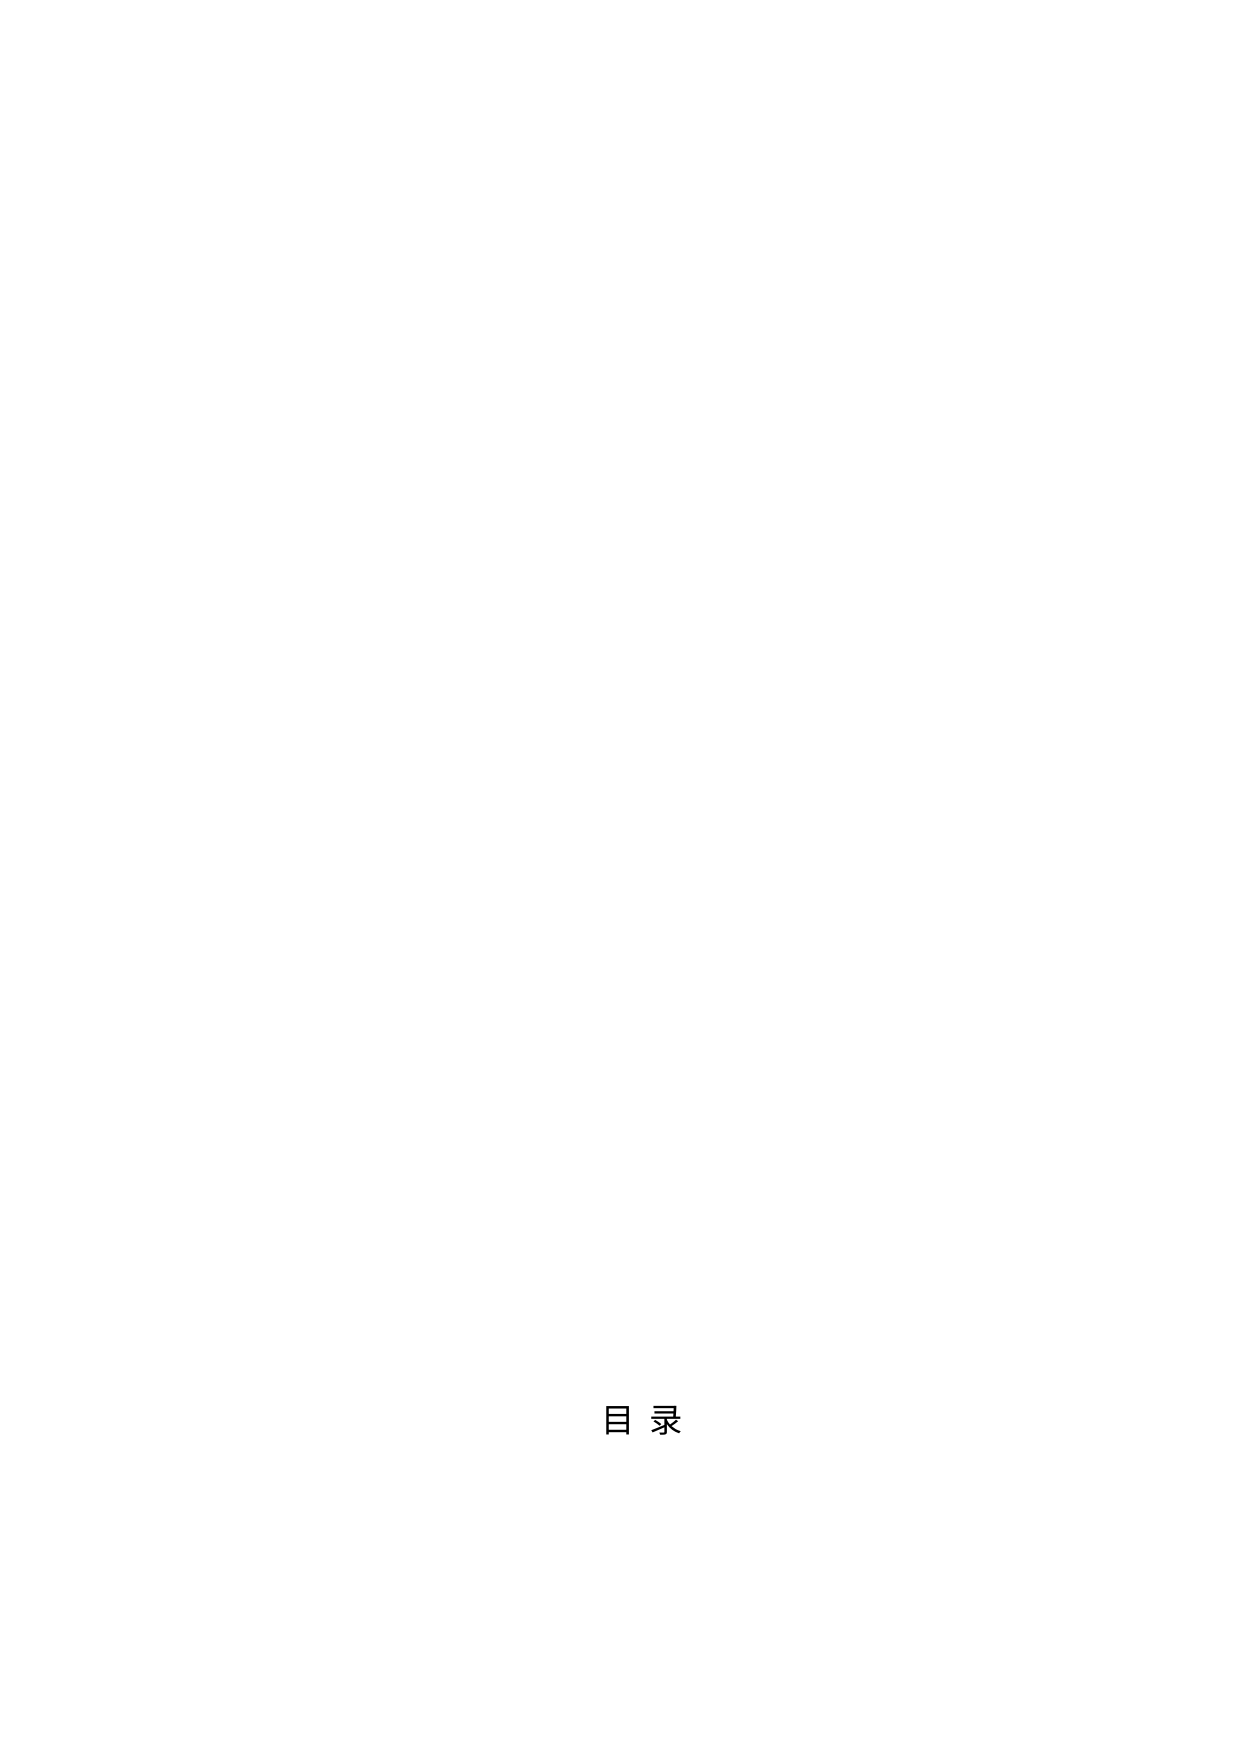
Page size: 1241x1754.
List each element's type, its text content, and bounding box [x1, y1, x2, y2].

text 目 录 [187, 1385, 1053, 1450]
